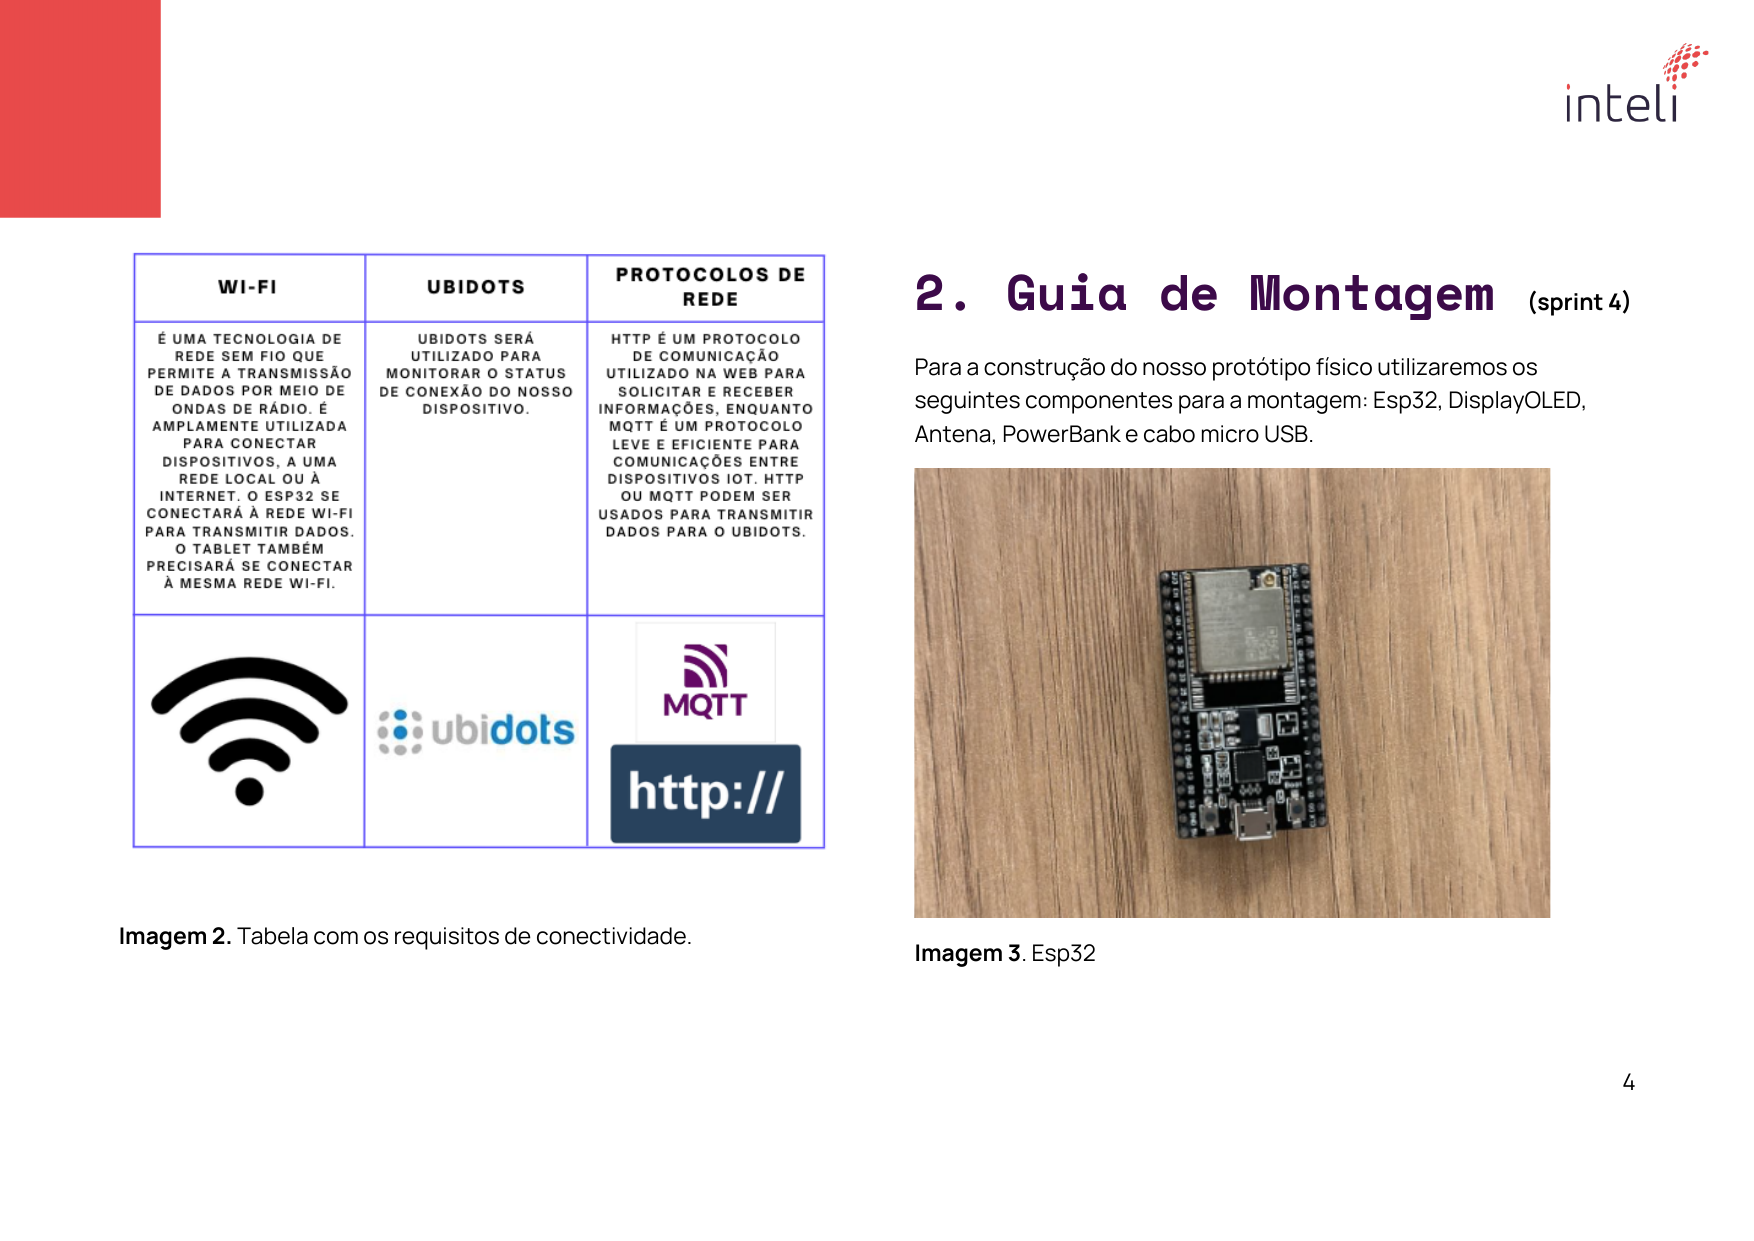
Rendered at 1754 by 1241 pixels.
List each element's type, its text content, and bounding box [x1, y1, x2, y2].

text Para a construção do nosso protótipo físico utilizaremos os seguintes componentes para a montagem: Esp32, DisplayOLED, Antena, PowerBank e cabo micro USB. [914, 350, 1636, 449]
picture [118, 242, 841, 868]
picture [0, 0, 161, 218]
picture [1566, 43, 1709, 122]
text Imagem 3. Esp32 [914, 937, 1636, 968]
picture [914, 468, 1551, 918]
text 2. Guia de Montagem (sprint 4) [914, 254, 1636, 328]
text Imagem 2. Tabela com os requisitos de conectividade. [118, 920, 839, 951]
